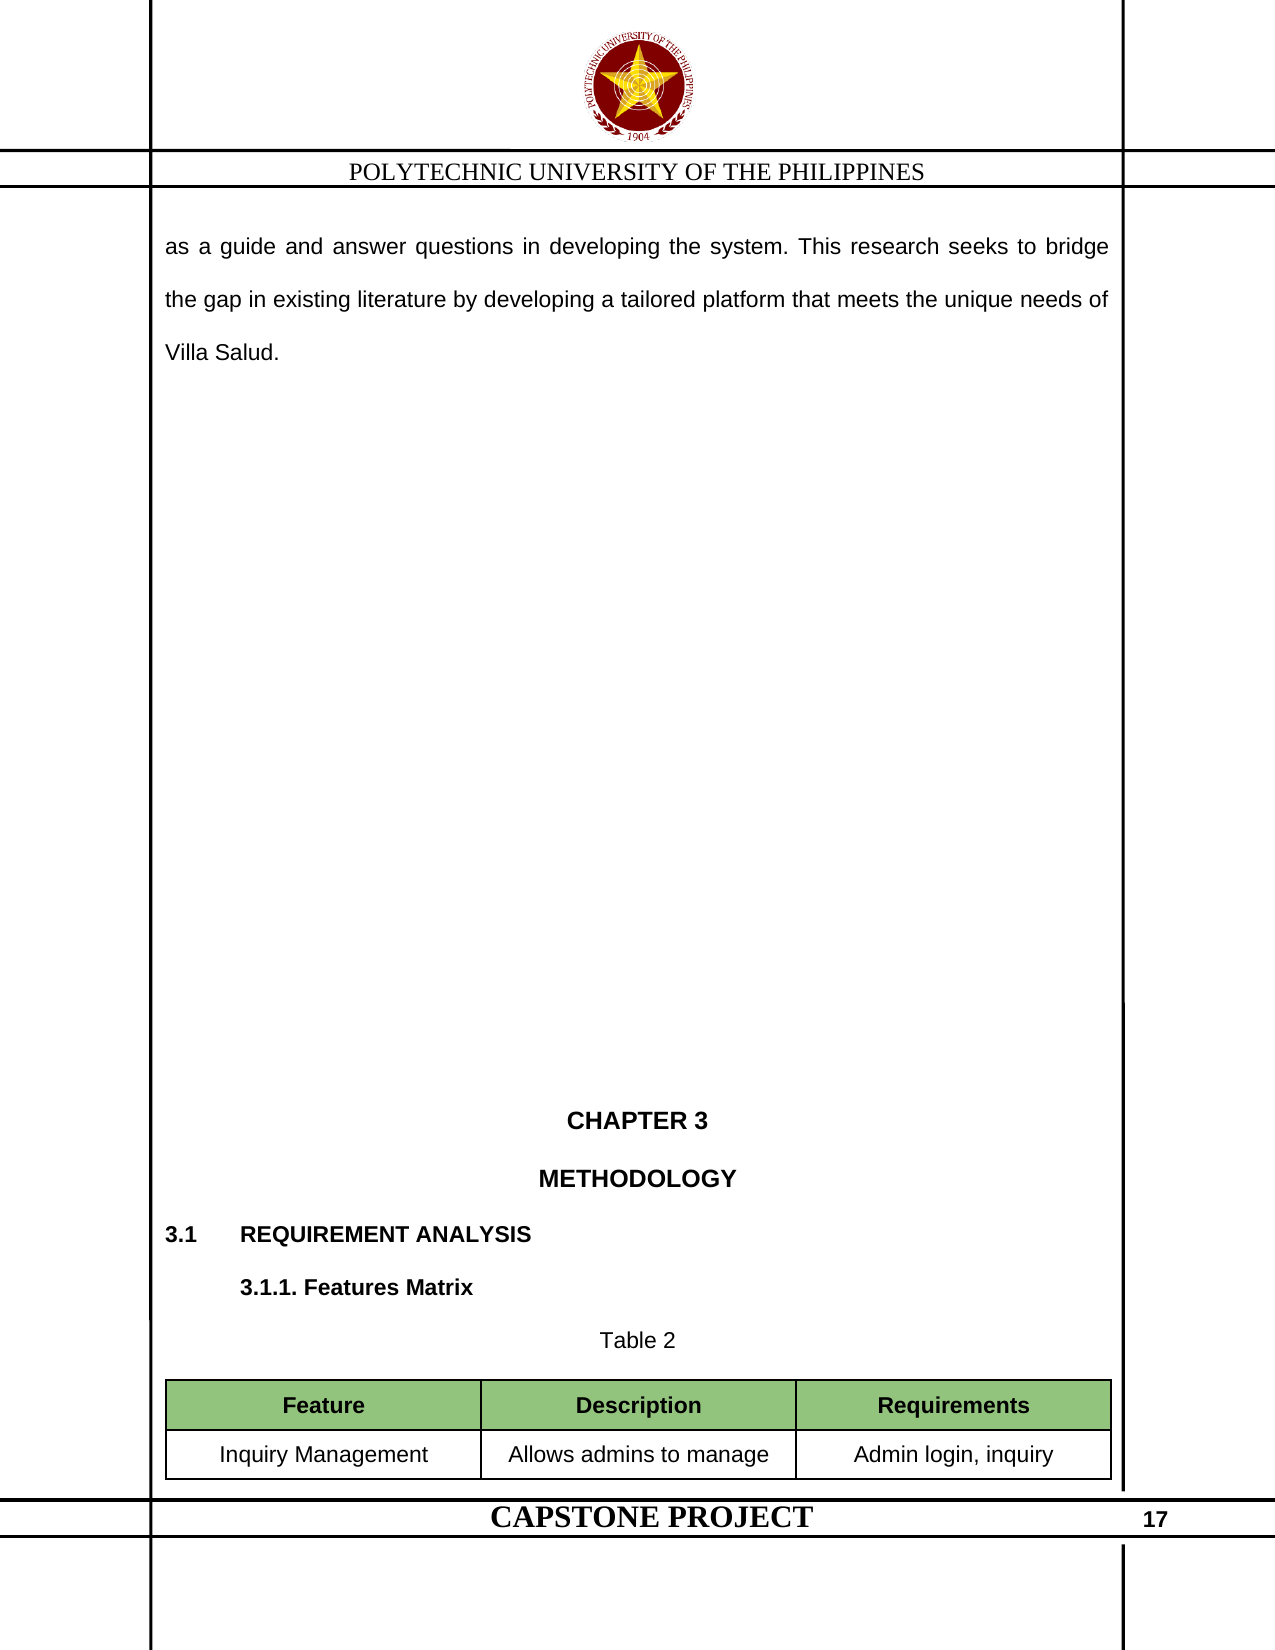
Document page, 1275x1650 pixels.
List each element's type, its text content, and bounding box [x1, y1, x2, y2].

table_header Requirements [797, 1381, 1110, 1429]
text 3.1 REQUIREMENT ANALYSIS [165, 1221, 1110, 1248]
text CHAPTER 3 [165, 1106, 1110, 1135]
picture [582, 31, 694, 142]
table_cell Allows admins to manage customer inquiries, including responding, categorizing, and converting inquiries into reservations. [482, 1431, 795, 1478]
text 3.1.1. Features Matrix [165, 1274, 1110, 1300]
table_cell Admin login, inquiry submission forms, email notification system. [797, 1431, 1110, 1478]
table_header Description [482, 1381, 795, 1429]
table_header Feature [167, 1381, 480, 1429]
table_cell Inquiry Management [167, 1431, 480, 1478]
text METHODOLOGY [165, 1164, 1110, 1192]
text Table 2 [165, 1327, 1110, 1353]
